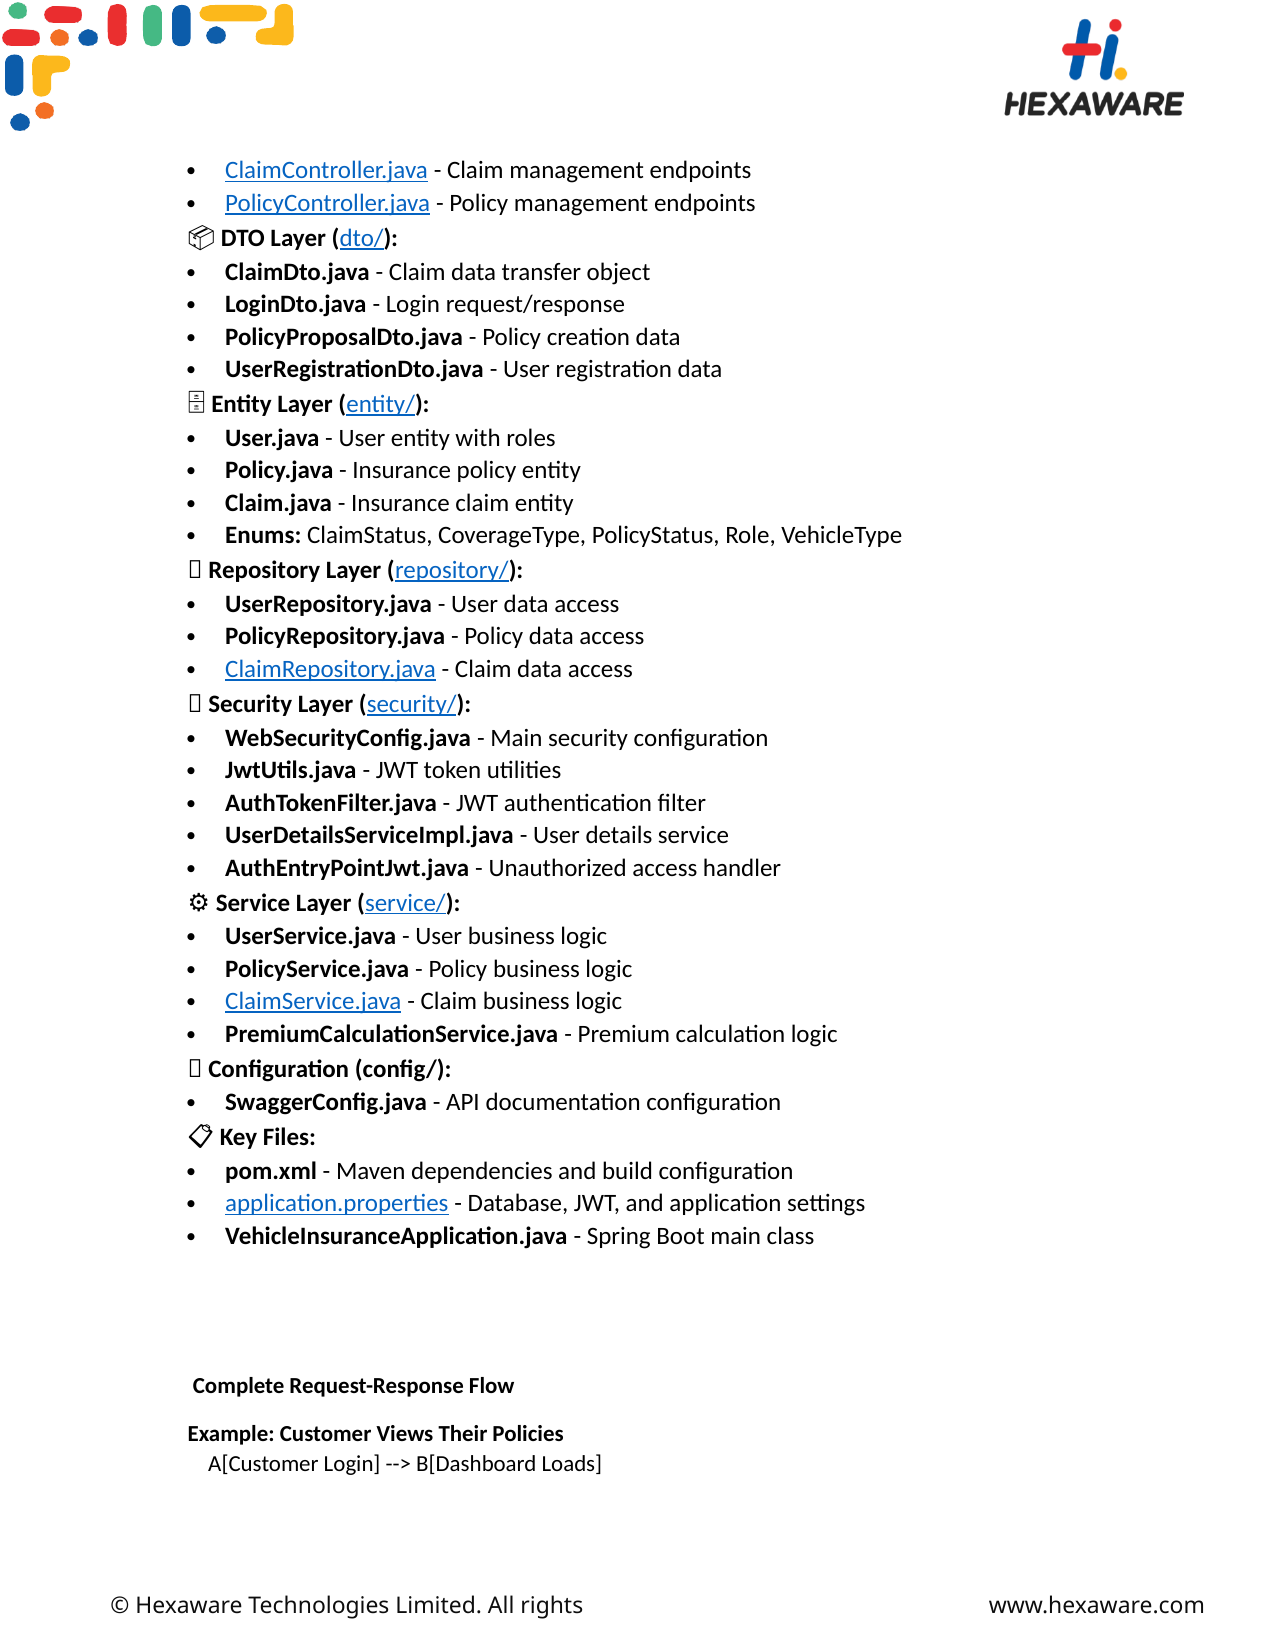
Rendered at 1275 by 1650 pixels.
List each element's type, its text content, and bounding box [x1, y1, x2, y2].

list AuthTokenFilter.java - JWT authentication filter [187, 787, 1123, 817]
list JwtUtils.java - JWT token utilities [187, 754, 1123, 785]
list VehicleInsuranceApplication.java - Spring Boot main class [187, 1220, 1123, 1251]
picture [50, 29, 69, 46]
list ClaimRepository.java - Claim data access [187, 653, 1123, 683]
picture [35, 102, 54, 119]
text 📦 DTO Layer (dto/): [187, 219, 1123, 254]
list PolicyProposalDto.java - Policy creation data [187, 321, 1123, 351]
picture [44, 6, 82, 23]
text 🗄️ Entity Layer (entity/): [187, 386, 1123, 420]
text Complete Request-Response Flow [187, 1371, 1123, 1399]
list UserRegistrationDto.java - User registration data [187, 353, 1123, 384]
picture [10, 113, 30, 131]
list PolicyService.java - Policy business logic [187, 953, 1123, 983]
list UserService.java - User business logic [187, 920, 1123, 951]
list ClaimController.java - Claim management endpoints [187, 154, 1123, 185]
list Enums: ClaimStatus, CoverageType, PolicyStatus, Role, VehicleType [187, 519, 1123, 550]
list User.java - User entity with roles [187, 422, 1123, 452]
text ⚙️ Service Layer (service/): [187, 884, 1123, 918]
list pom.xml - Maven dependencies and build configuration [187, 1155, 1123, 1186]
picture [1004, 18, 1184, 116]
picture [206, 26, 226, 44]
list UserRepository.java - User data access [187, 588, 1123, 618]
list ClaimService.java - Claim business logic [187, 985, 1123, 1016]
text 🔧 Configuration (config/): [187, 1050, 1123, 1084]
list SwaggerConfig.java - API documentation configuration [187, 1086, 1123, 1117]
text 🔗 Repository Layer (repository/): [187, 552, 1123, 586]
list ClaimDto.java - Claim data transfer object [187, 256, 1123, 286]
list PolicyRepository.java - Policy data access [187, 621, 1123, 651]
list PremiumCalculationService.java - Premium calculation logic [187, 1018, 1123, 1048]
list AuthEntryPointJwt.java - Unauthorized access handler [187, 852, 1123, 882]
picture [2, 29, 40, 46]
list LoginDto.java - Login request/response [187, 288, 1123, 319]
picture [78, 29, 98, 46]
text 📋 Key Files: [187, 1119, 1123, 1153]
list UserDetailsServiceImpl.java - User details service [187, 819, 1123, 850]
list PolicyController.java - Policy management endpoints [187, 187, 1123, 218]
list WebSecurityConfig.java - Main security configuration [187, 722, 1123, 752]
list application.properties - Database, JWT, and application settings [187, 1188, 1123, 1218]
text 🔐 Security Layer (security/): [187, 686, 1123, 719]
list Claim.java - Insurance claim entity [187, 487, 1123, 517]
text Example: Customer Views Their Policies [187, 1419, 1123, 1448]
list Policy.java - Insurance policy entity [187, 454, 1123, 485]
picture [8, 2, 27, 19]
text A[Customer Login] --> B[Dashboard Loads] [187, 1449, 1123, 1478]
